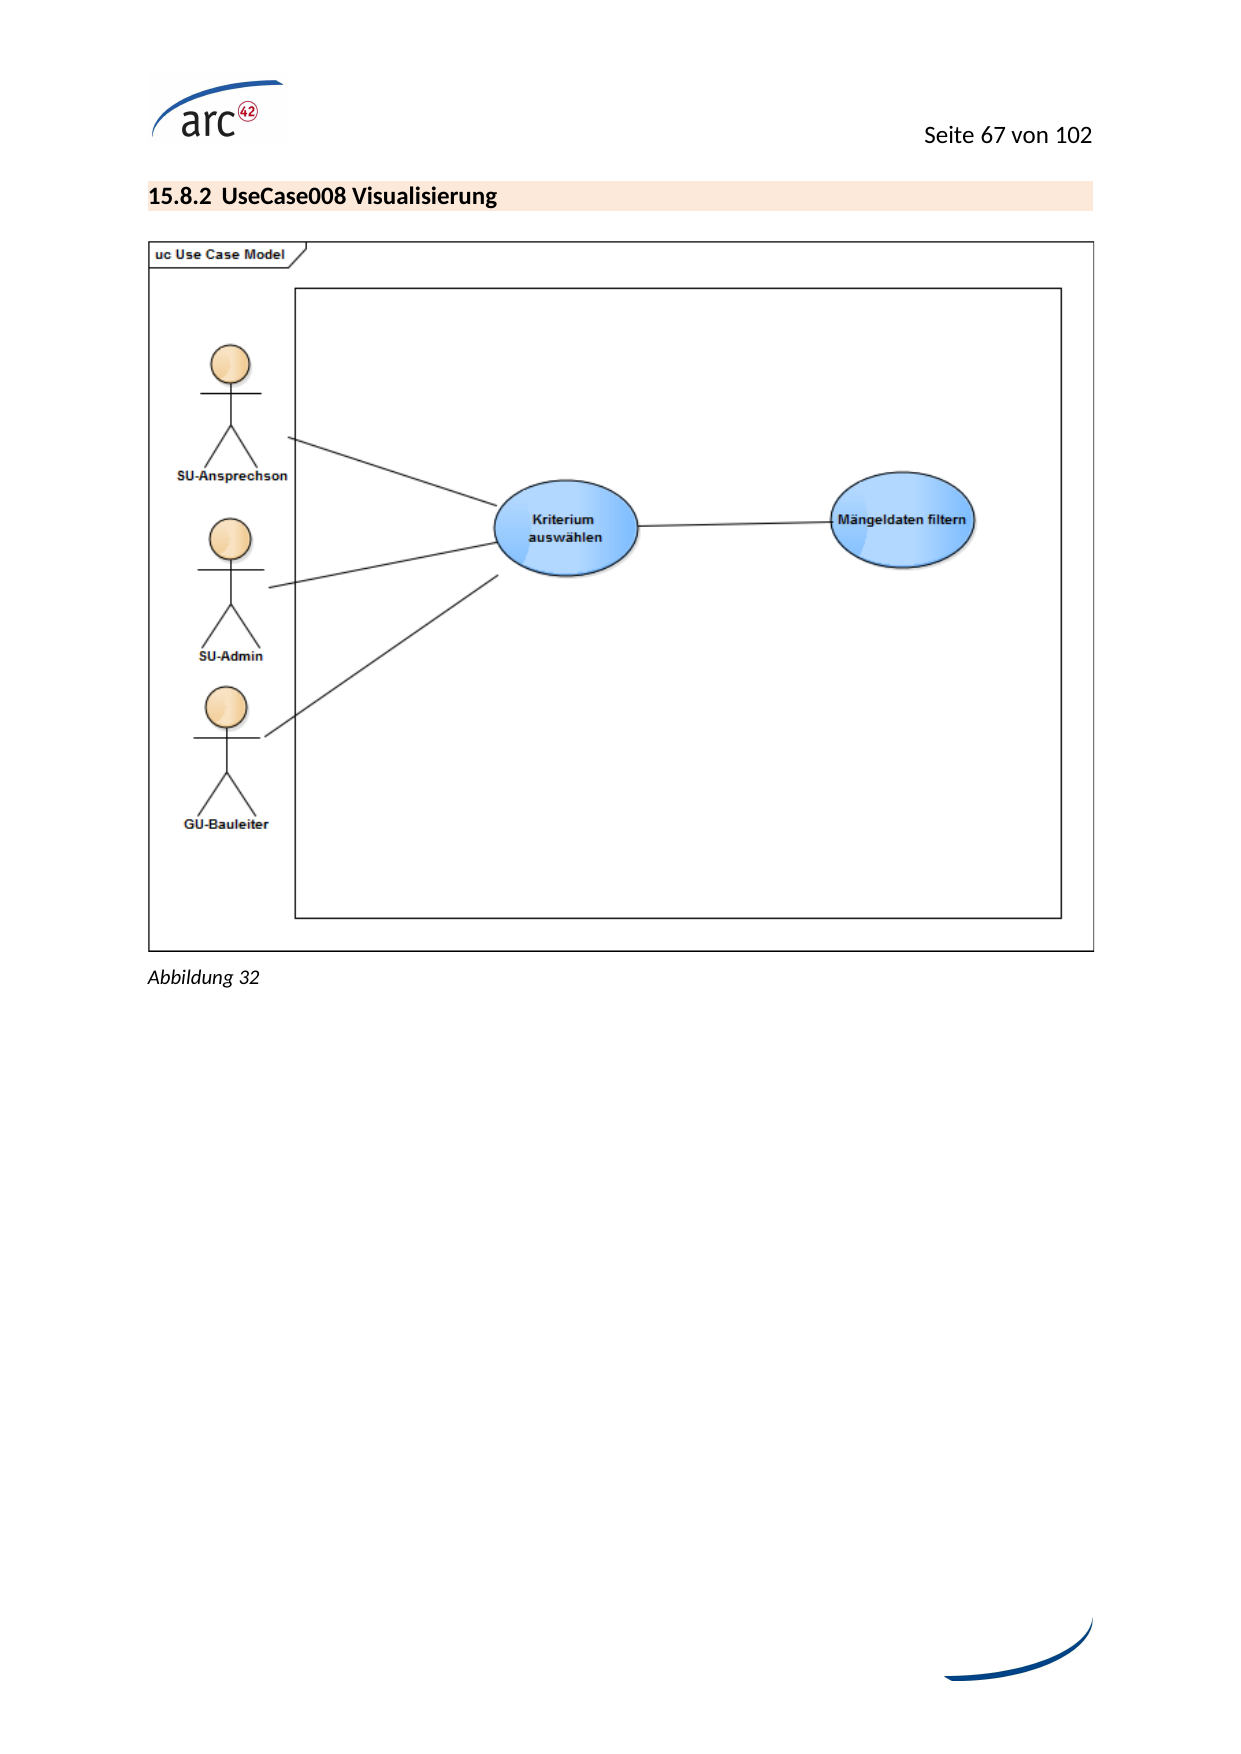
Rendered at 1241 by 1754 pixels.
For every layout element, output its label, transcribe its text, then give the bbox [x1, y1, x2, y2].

picture [147, 73, 288, 144]
picture [944, 1615, 1093, 1681]
text Abbildung 32 [148, 964, 1093, 989]
subtitle UseCase008 Visualisierung [148, 181, 1093, 211]
picture [147, 240, 1095, 952]
